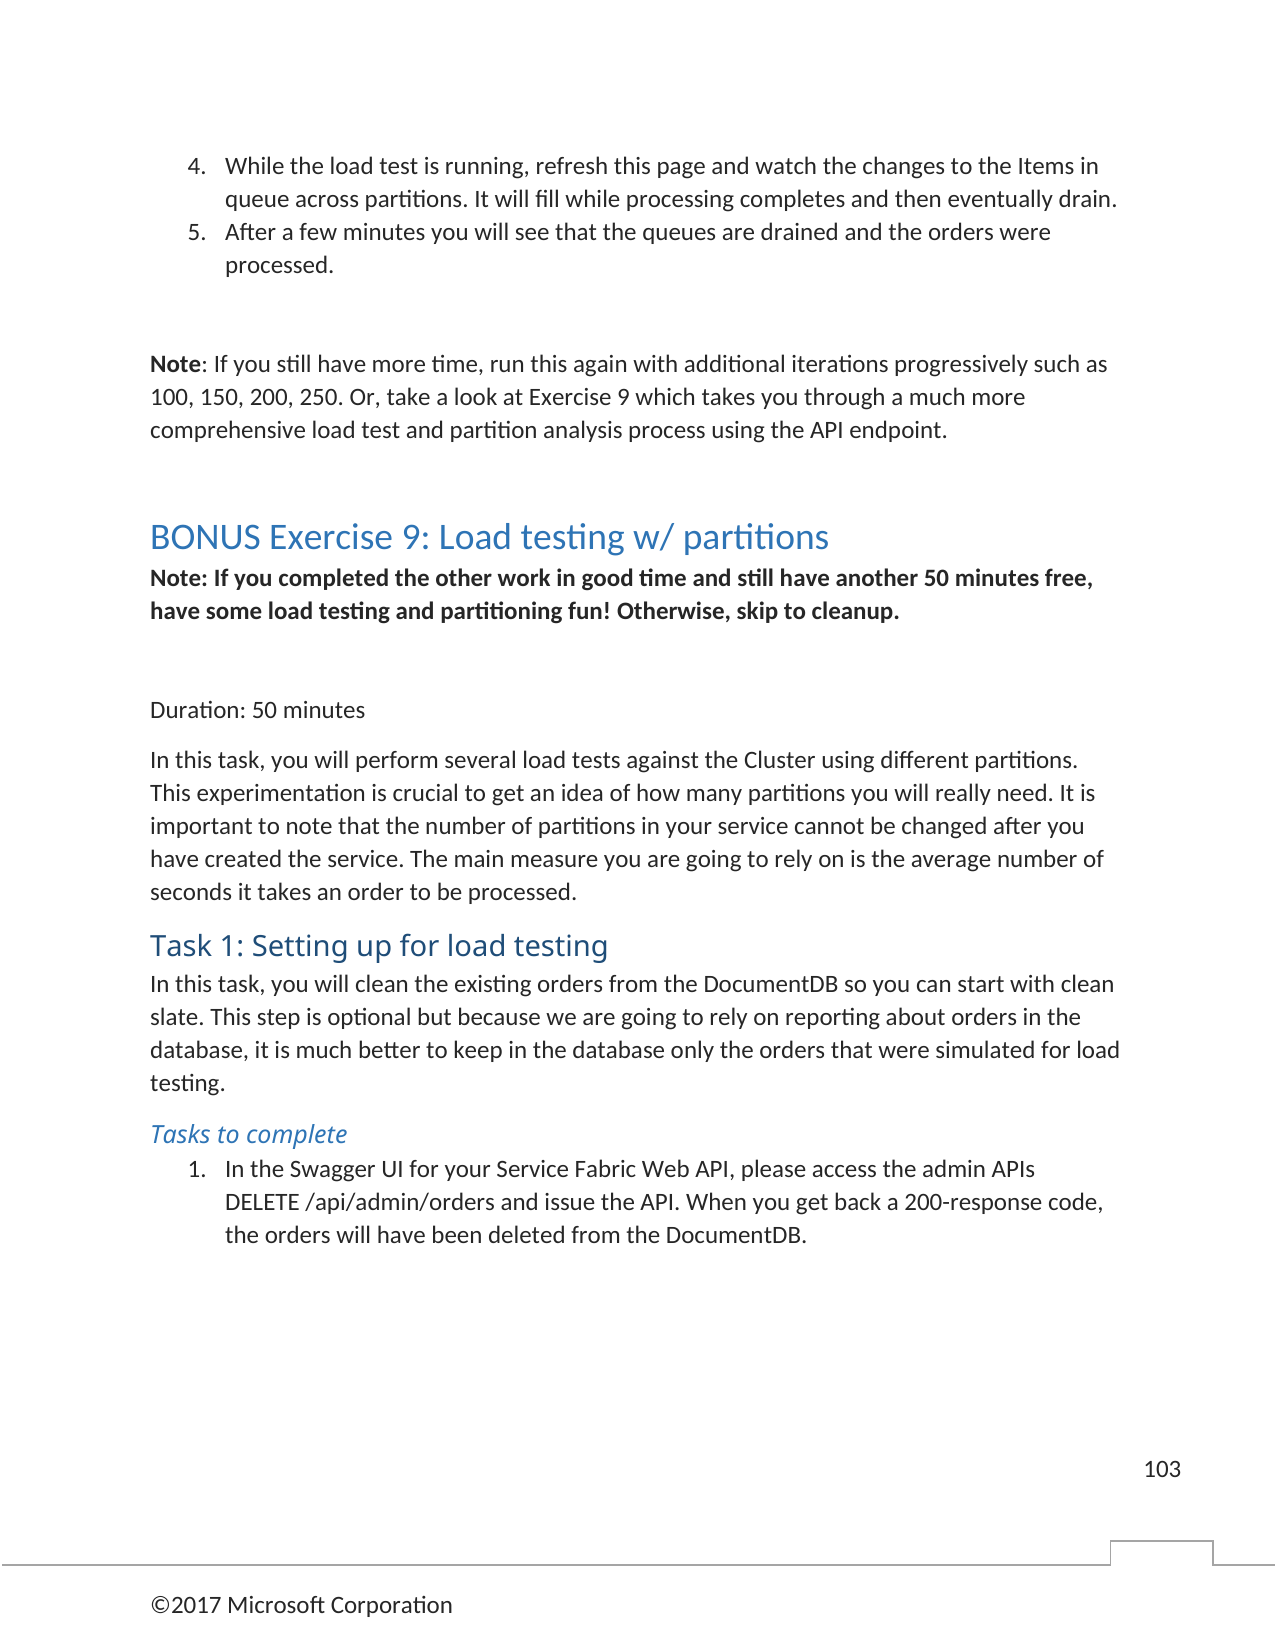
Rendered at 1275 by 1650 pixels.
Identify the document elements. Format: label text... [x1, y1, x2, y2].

list While the load test is running, refresh this page and watch the changes to the Items in queue across partitions. It will fill while processing completes and then eventually drain. [187, 150, 1125, 213]
list After a few minutes you will see that the queues are drained and the orders were processed. [187, 216, 1125, 279]
text Note: If you completed the other work in good time and still have another 50 minutes free, have some load testing and partitioning fun! Otherwise, skip to cleanup. [150, 562, 1125, 626]
text Note: If you still have more time, run this again with additional iterations progressively such as 100, 150, 200, 250. Or, take a look at Exercise 9 which takes you through a much more comprehensive load test and partition analysis process using the API endpoint. [150, 348, 1125, 444]
text In this task, you will clean the existing orders from the DocumentDB so you can start with clean slate. This step is optional but because we are going to rely on reporting about orders in the database, it is much better to keep in the database only the orders that were simulated for load testing. [150, 968, 1125, 1097]
subtitle Tasks to complete [150, 1116, 1125, 1151]
text In this task, you will perform several load tests against the Cluster using different partitions. This experimentation is crucial to get an idea of how many partitions you will really need. It is important to note that the number of partitions in your service cannot be changed after you have created the service. The main measure you are going to rely on is the average number of seconds it takes an order to be processed. [150, 744, 1125, 906]
subtitle Task 1: Setting up for load testing [150, 925, 1125, 965]
text Duration: 50 minutes [150, 694, 1125, 725]
subtitle BONUS Exercise 9: Load testing w/ partitions [150, 513, 1125, 559]
list In the Swagger UI for your Service Fabric Web API, please access the admin APIs DELETE /api/admin/orders and issue the API. When you get back a 200-response code, the orders will have been deleted from the DocumentDB. [187, 1153, 1125, 1249]
